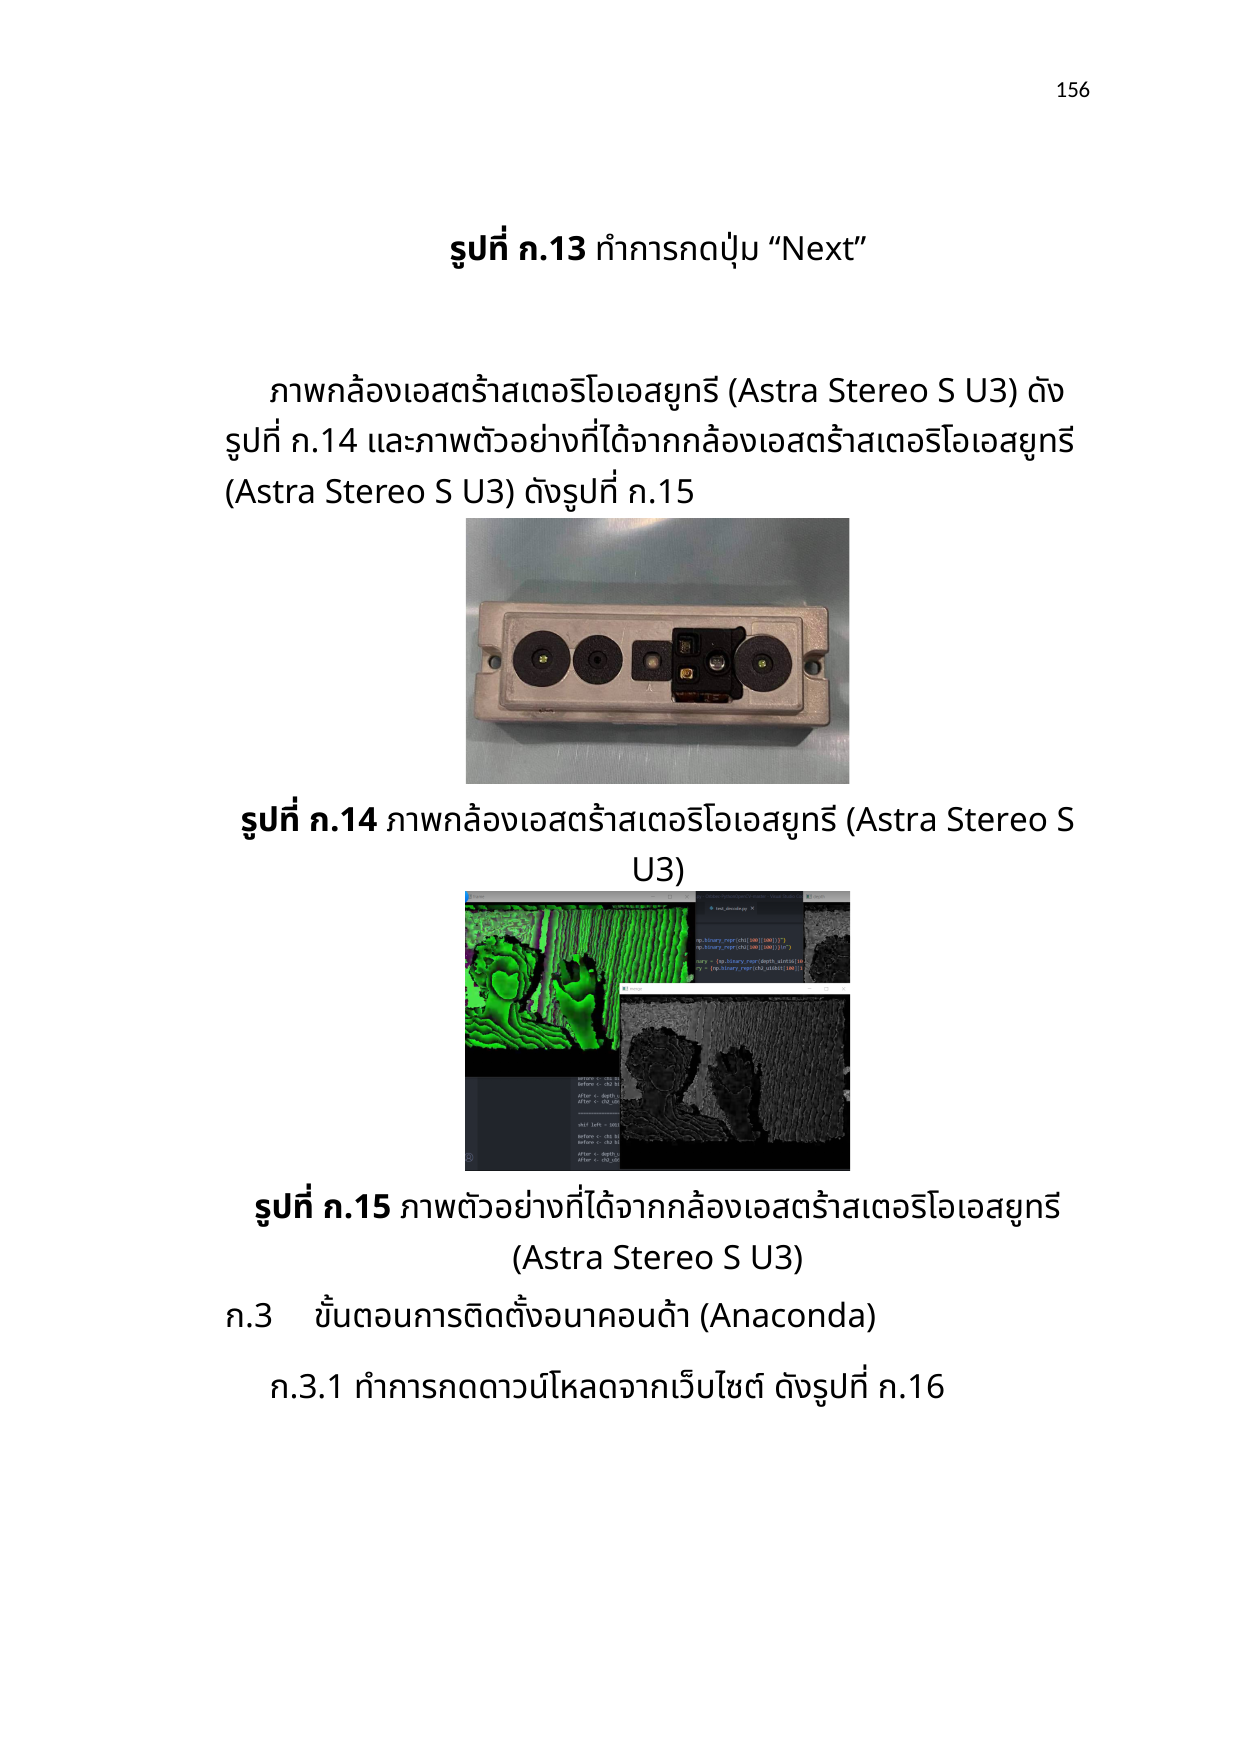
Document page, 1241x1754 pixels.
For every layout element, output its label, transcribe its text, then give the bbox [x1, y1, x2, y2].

picture [465, 891, 851, 1171]
text รูปที่ ก.15 ภาพตัวอย่างที่ได้จากกล้องเอสตร้าสเตอริโอเอสยูทรี (Astra Stereo S U3) [225, 1183, 1090, 1279]
text รูปที่ ก.14 ภาพกล้องเอสตร้าสเตอริโอเอสยูทรี (Astra Stereo S U3) [225, 796, 1090, 892]
text ภาพกล้องเอสตร้าสเตอริโอเอสยูทรี (Astra Stereo S U3) ดังรูปที่ ก.14 และภาพตัวอย่างที่ได้จากกล้องเอสตร้าสเตอริโอเอสยูทรี (Astra Stereo S U3) ดังรูปที่ ก.15 [225, 366, 1090, 518]
text รูปที่ ก.13 ทำการกดปุ่ม “Next” [225, 225, 1090, 276]
picture [465, 518, 850, 784]
text ก.3.1 ทำการกดดาวน์โหลดจากเว็บไซต์ ดังรูปที่ ก.16 [225, 1363, 1090, 1413]
subtitle ก.3 ขั้นตอนการติดตั้งอนาคอนด้า (Anaconda) [225, 1291, 1090, 1342]
